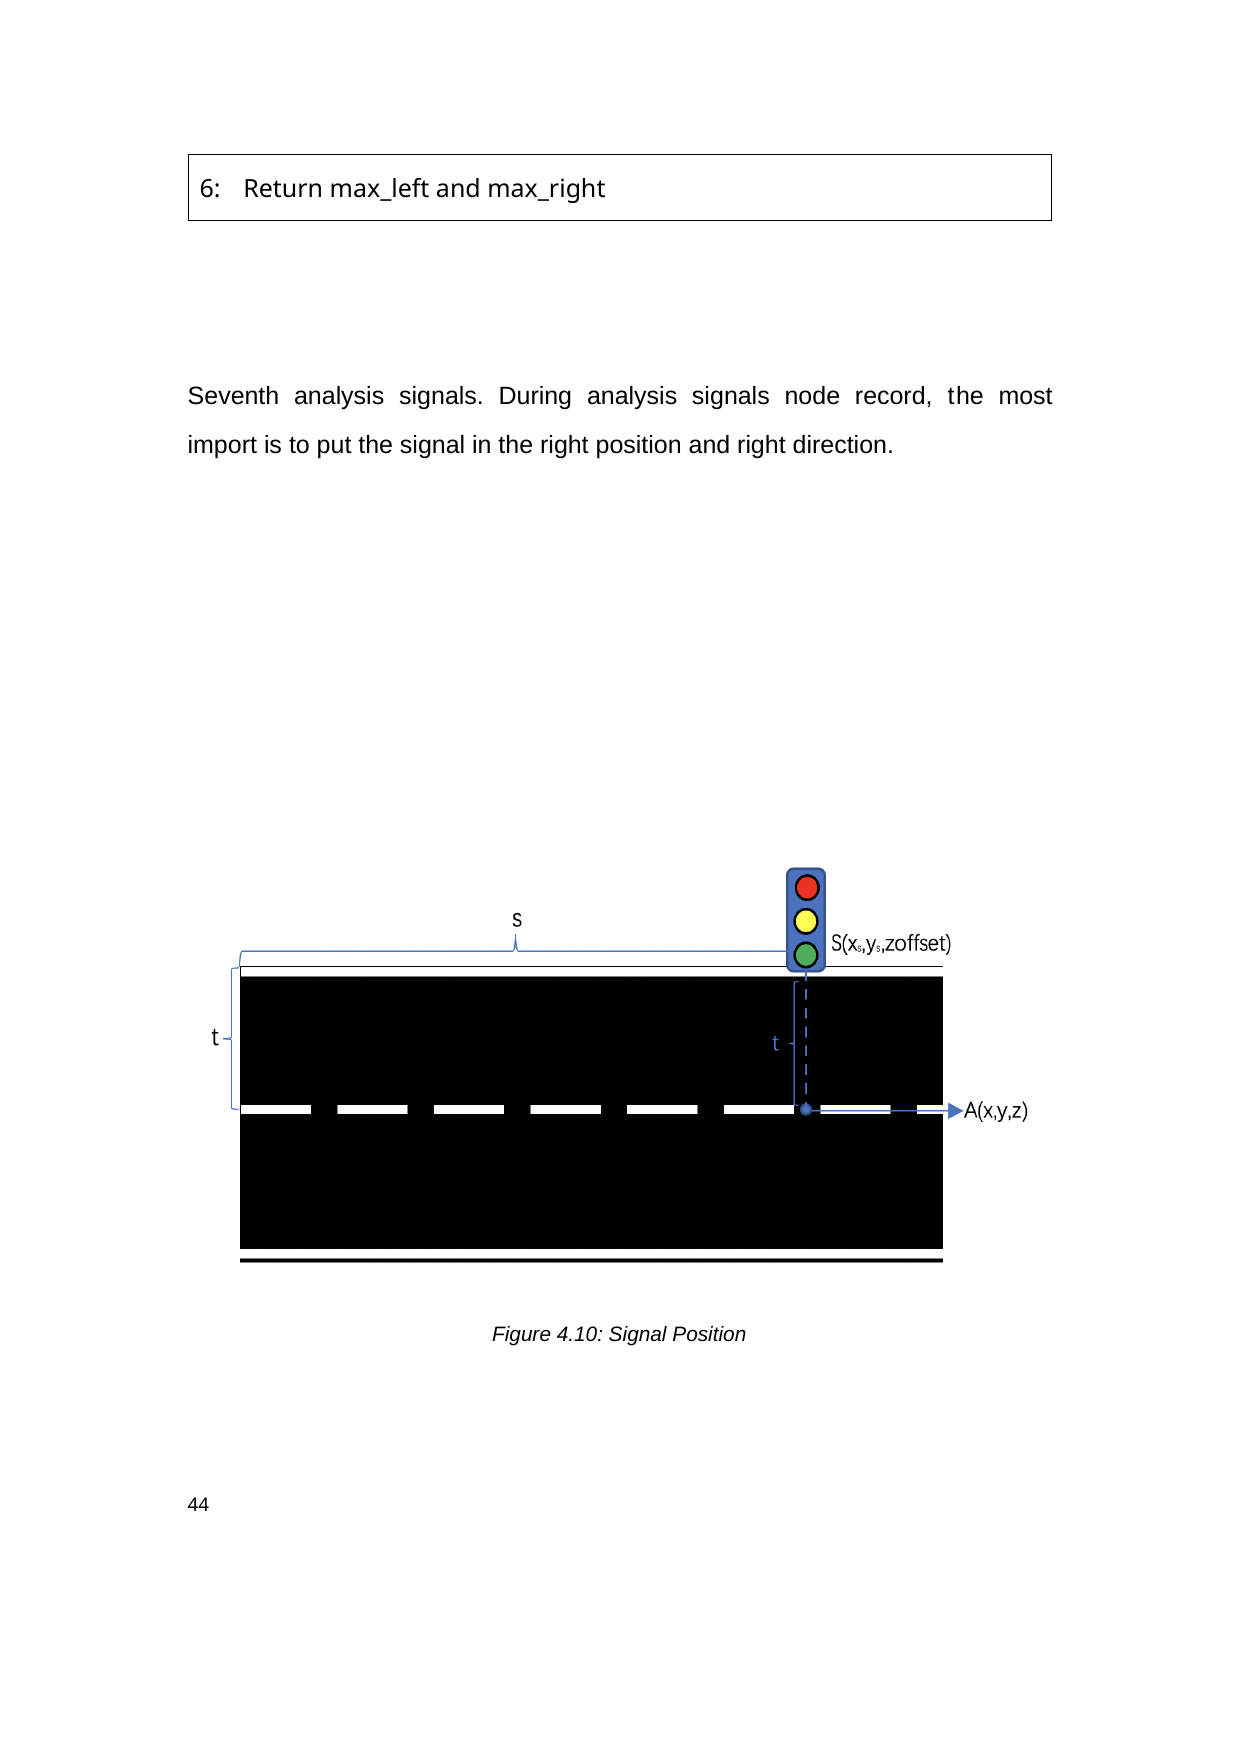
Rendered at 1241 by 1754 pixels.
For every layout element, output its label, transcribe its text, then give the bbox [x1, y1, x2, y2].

text Figure 4.10: Signal Position [187, 1317, 1053, 1349]
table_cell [189, 155, 1051, 220]
text Seventh analysis signals. During analysis signals node record, the most import is to put the signal in the right position and right direction. [187, 379, 1053, 460]
picture [206, 859, 1034, 1273]
